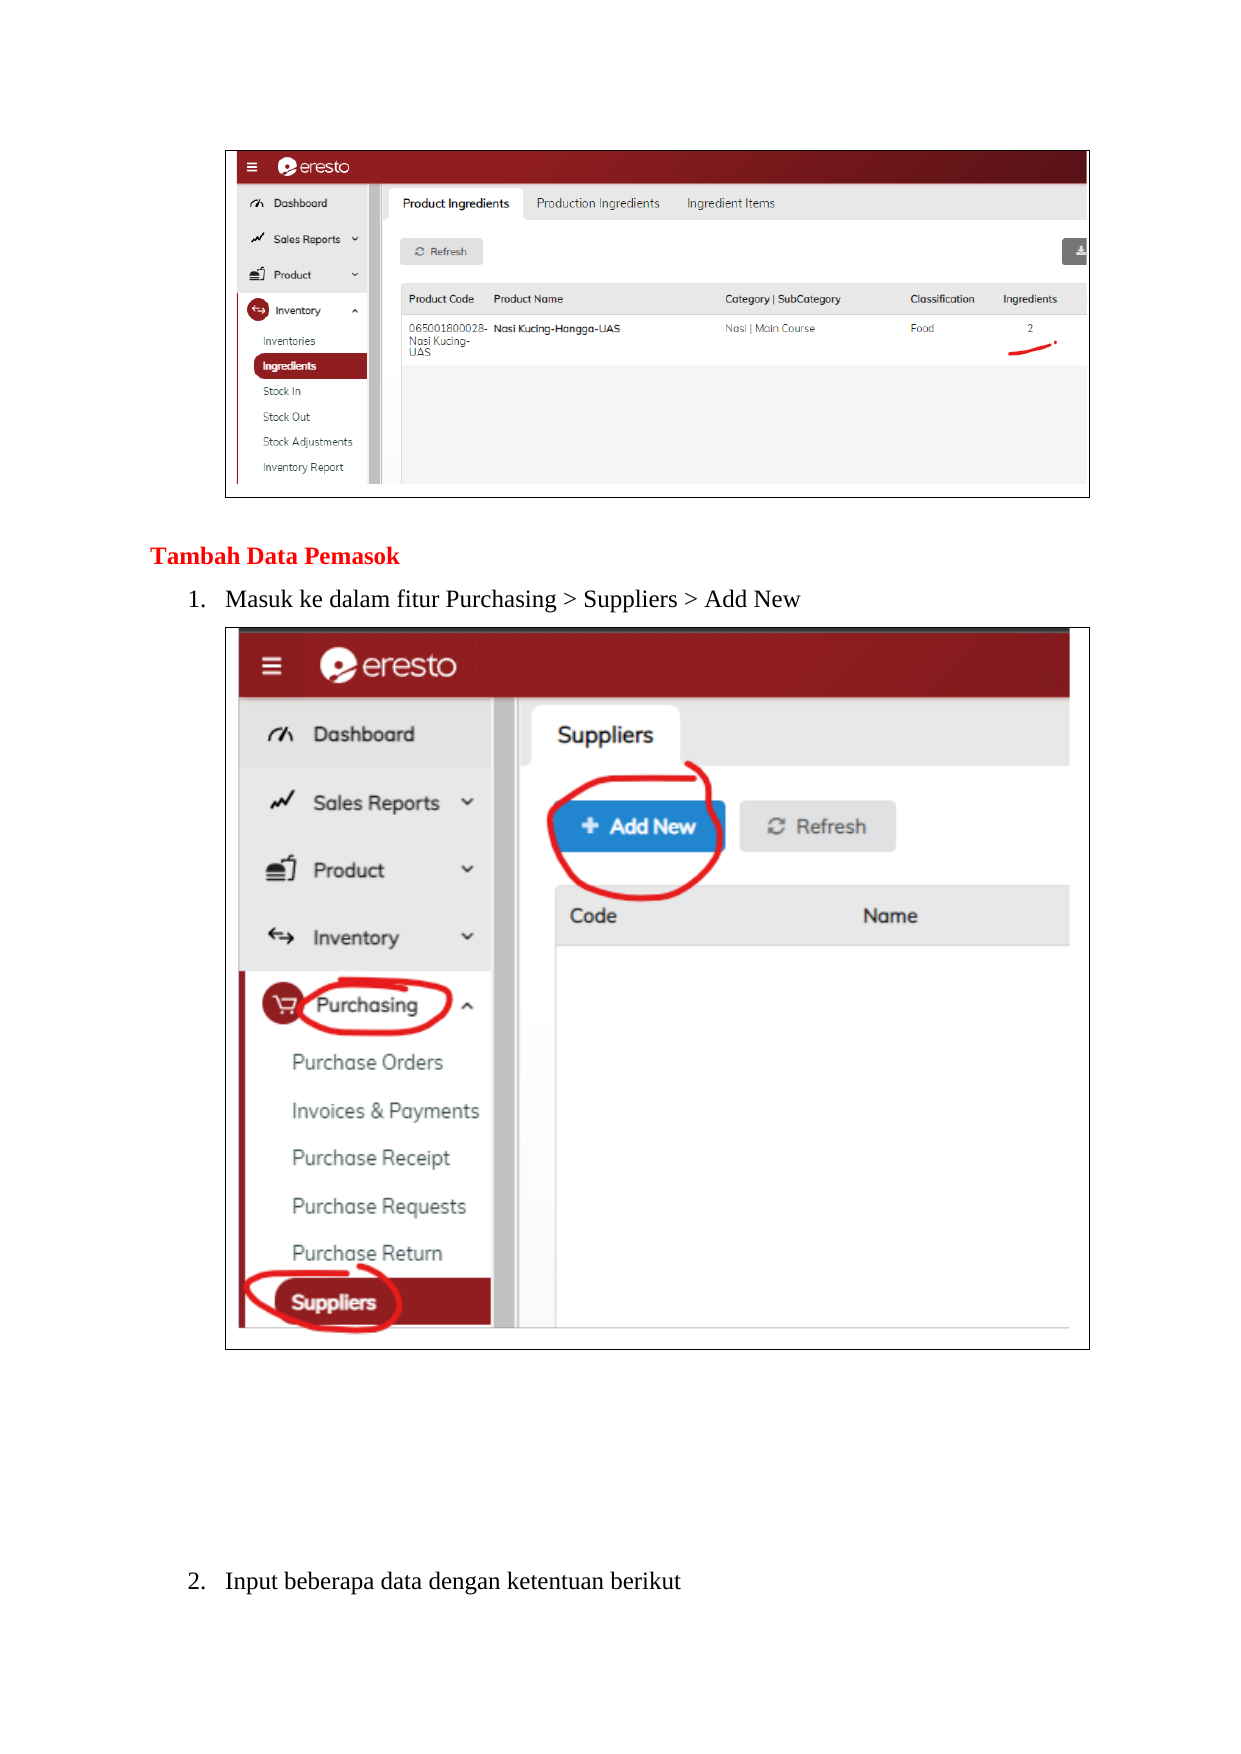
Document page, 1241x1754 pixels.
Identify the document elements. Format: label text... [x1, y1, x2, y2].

list Input beberapa data dengan ketentuan berikut [187, 1566, 1090, 1594]
picture [236, 628, 1070, 1336]
picture [236, 151, 1087, 484]
text Tambah Data Pemasok [150, 541, 1090, 569]
list Masuk ke dalam fitur Purchasing > Suppliers > Add New [187, 584, 1090, 613]
table_header [226, 628, 1089, 1349]
table_header [226, 151, 1089, 497]
